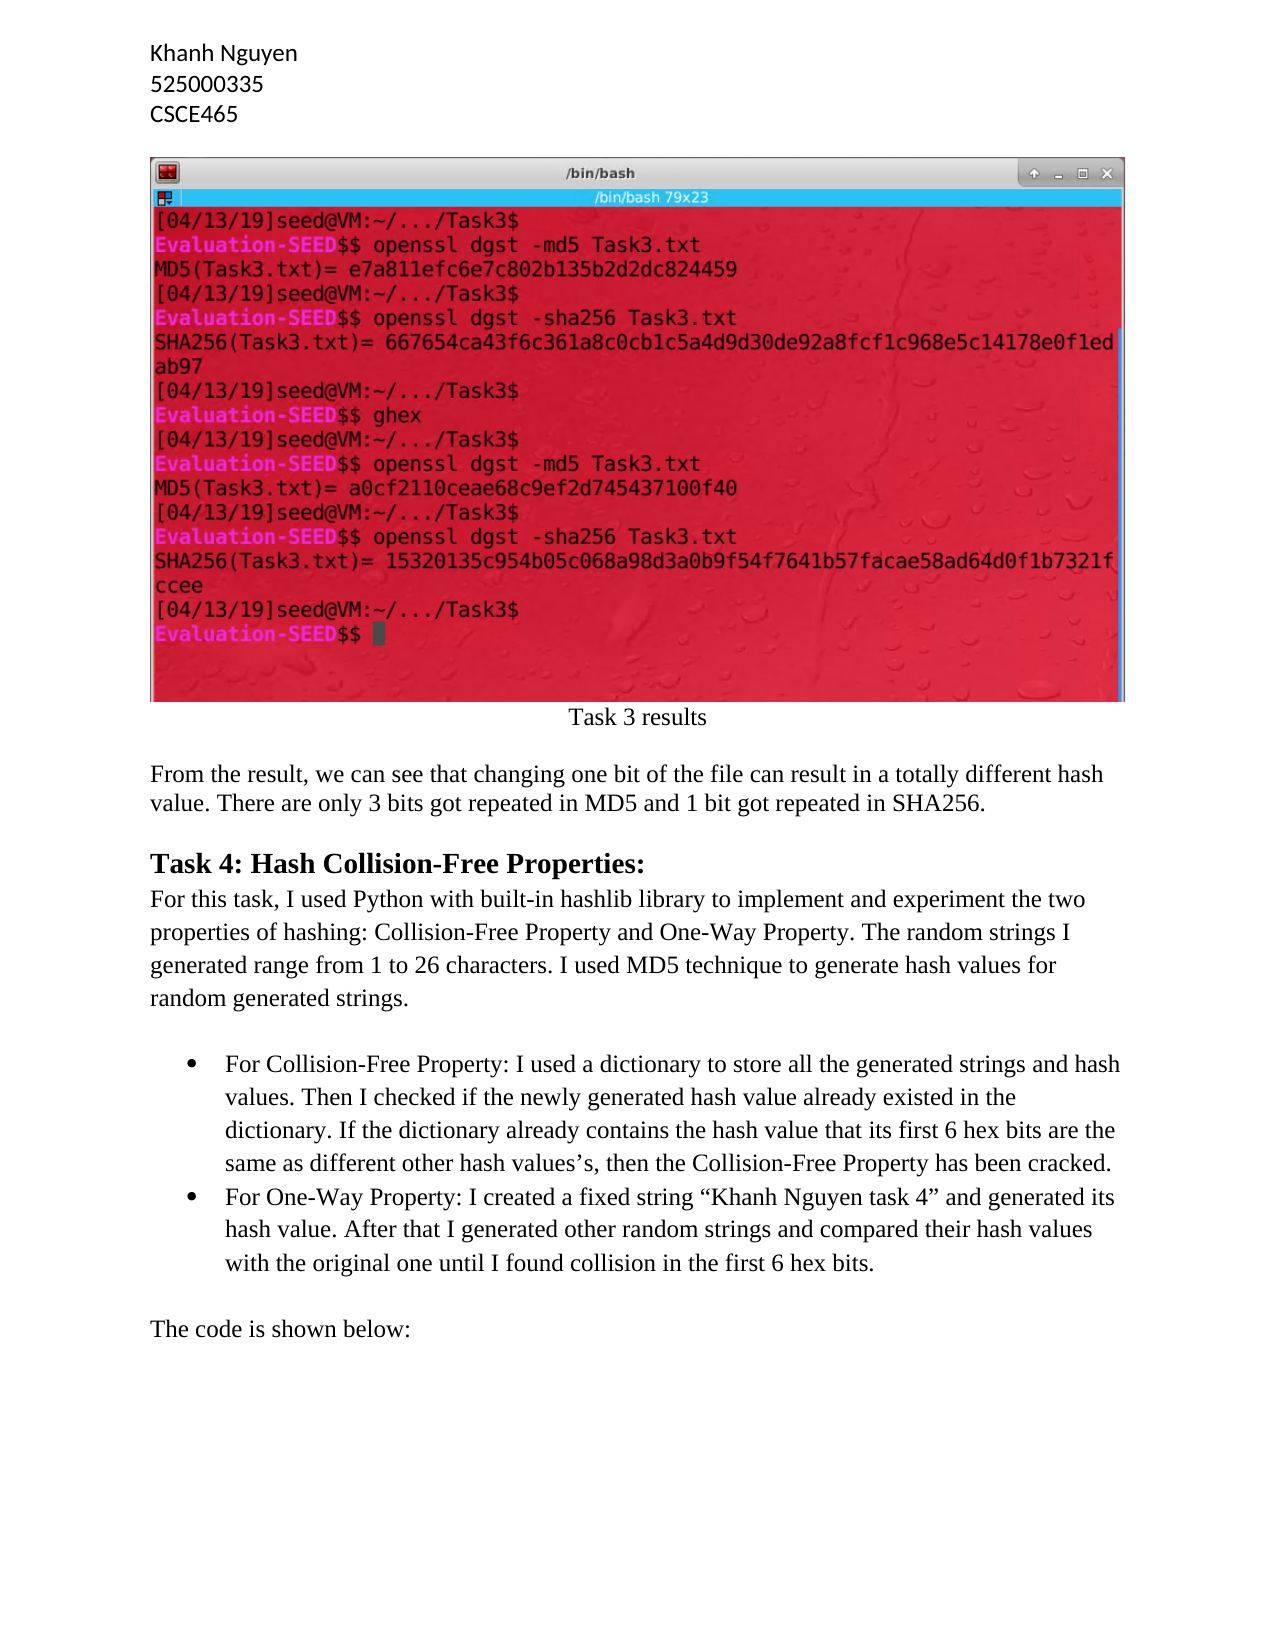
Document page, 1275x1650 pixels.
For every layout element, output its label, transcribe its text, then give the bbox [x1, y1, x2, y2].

text The code is shown below: [150, 1314, 1125, 1342]
text For this task, I used Python with built-in hashlib library to implement and experiment the two properties of hashing: Collision-Free Property and One-Way Property. The random strings I generated range from 1 to 26 characters. I used MD5 technique to generate hash values for random generated strings. [150, 884, 1125, 1012]
text From the result, we can see that changing one bit of the file can result in a totally different hash value. There are only 3 bits got repeated in MD5 and 1 bit got repeated in SHA256. [150, 759, 1125, 817]
text Task 4: Hash Collision-Free Properties: [150, 846, 1125, 879]
picture [150, 157, 1125, 702]
list For Collision-Free Property: I used a dictionary to store all the generated strings and hash values. Then I checked if the newly generated hash value already existed in the dictionary. If the dictionary already contains the hash value that its first 6 hex bits are the same as different other hash values’s, then the Collision-Free Property has been cracked. [187, 1049, 1125, 1177]
text Task 3 results [150, 702, 1125, 731]
list For One-Way Property: I created a fixed string “Khanh Nguyen task 4” and generated its hash value. After that I generated other random strings and compared their hash values with the original one until I found collision in the first 6 hex bits. [187, 1182, 1125, 1276]
